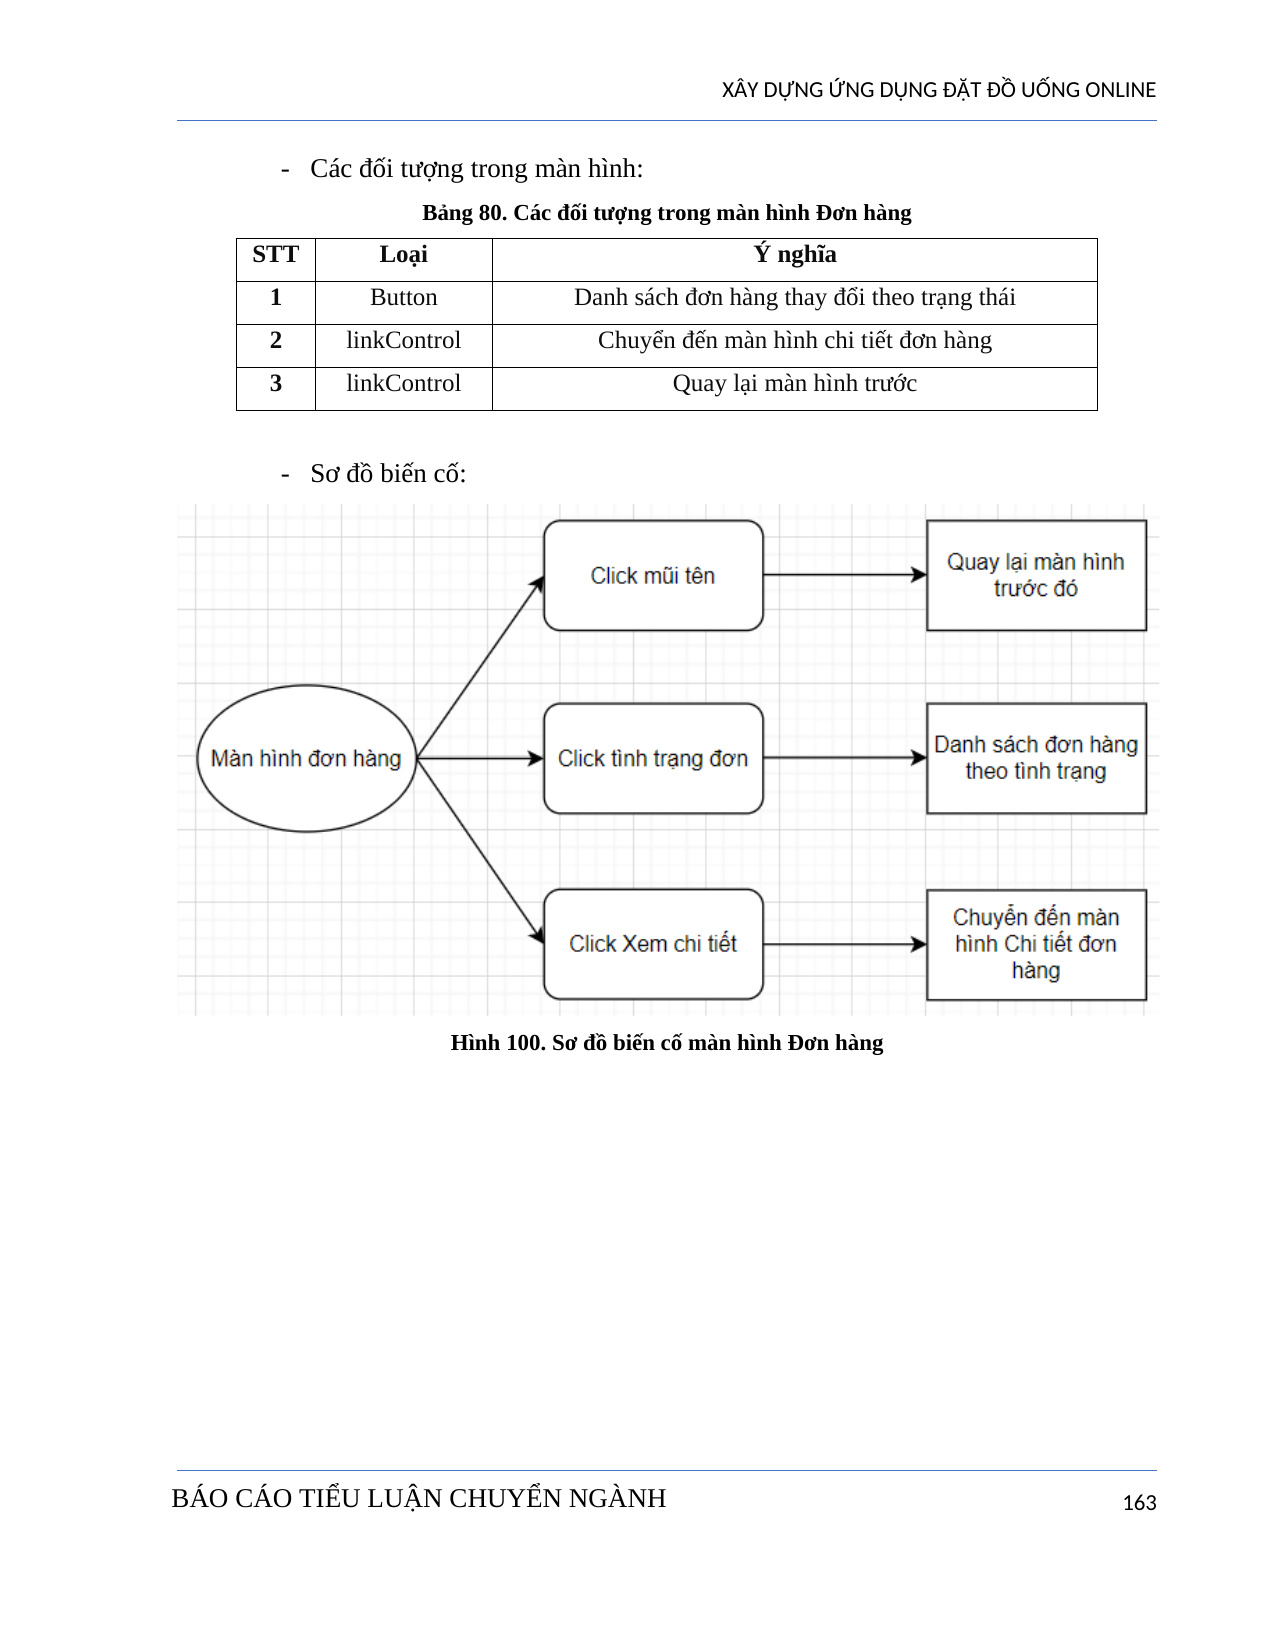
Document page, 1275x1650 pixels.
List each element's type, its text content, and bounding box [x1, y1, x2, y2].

text Hình 100. Sơ đồ biến cố màn hình Đơn hàng [177, 1029, 1157, 1056]
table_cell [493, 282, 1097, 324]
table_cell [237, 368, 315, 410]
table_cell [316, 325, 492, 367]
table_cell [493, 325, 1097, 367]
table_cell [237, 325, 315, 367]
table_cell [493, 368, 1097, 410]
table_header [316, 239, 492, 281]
list Các đối tượng trong màn hình: [281, 152, 1157, 183]
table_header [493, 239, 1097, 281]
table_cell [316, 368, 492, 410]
picture [177, 504, 1160, 1016]
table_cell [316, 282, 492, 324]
list Sơ đồ biến cố: [281, 457, 1157, 488]
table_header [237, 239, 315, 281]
text Bảng 80. Các đối tượng trong màn hình Đơn hàng [177, 198, 1157, 225]
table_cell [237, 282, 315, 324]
